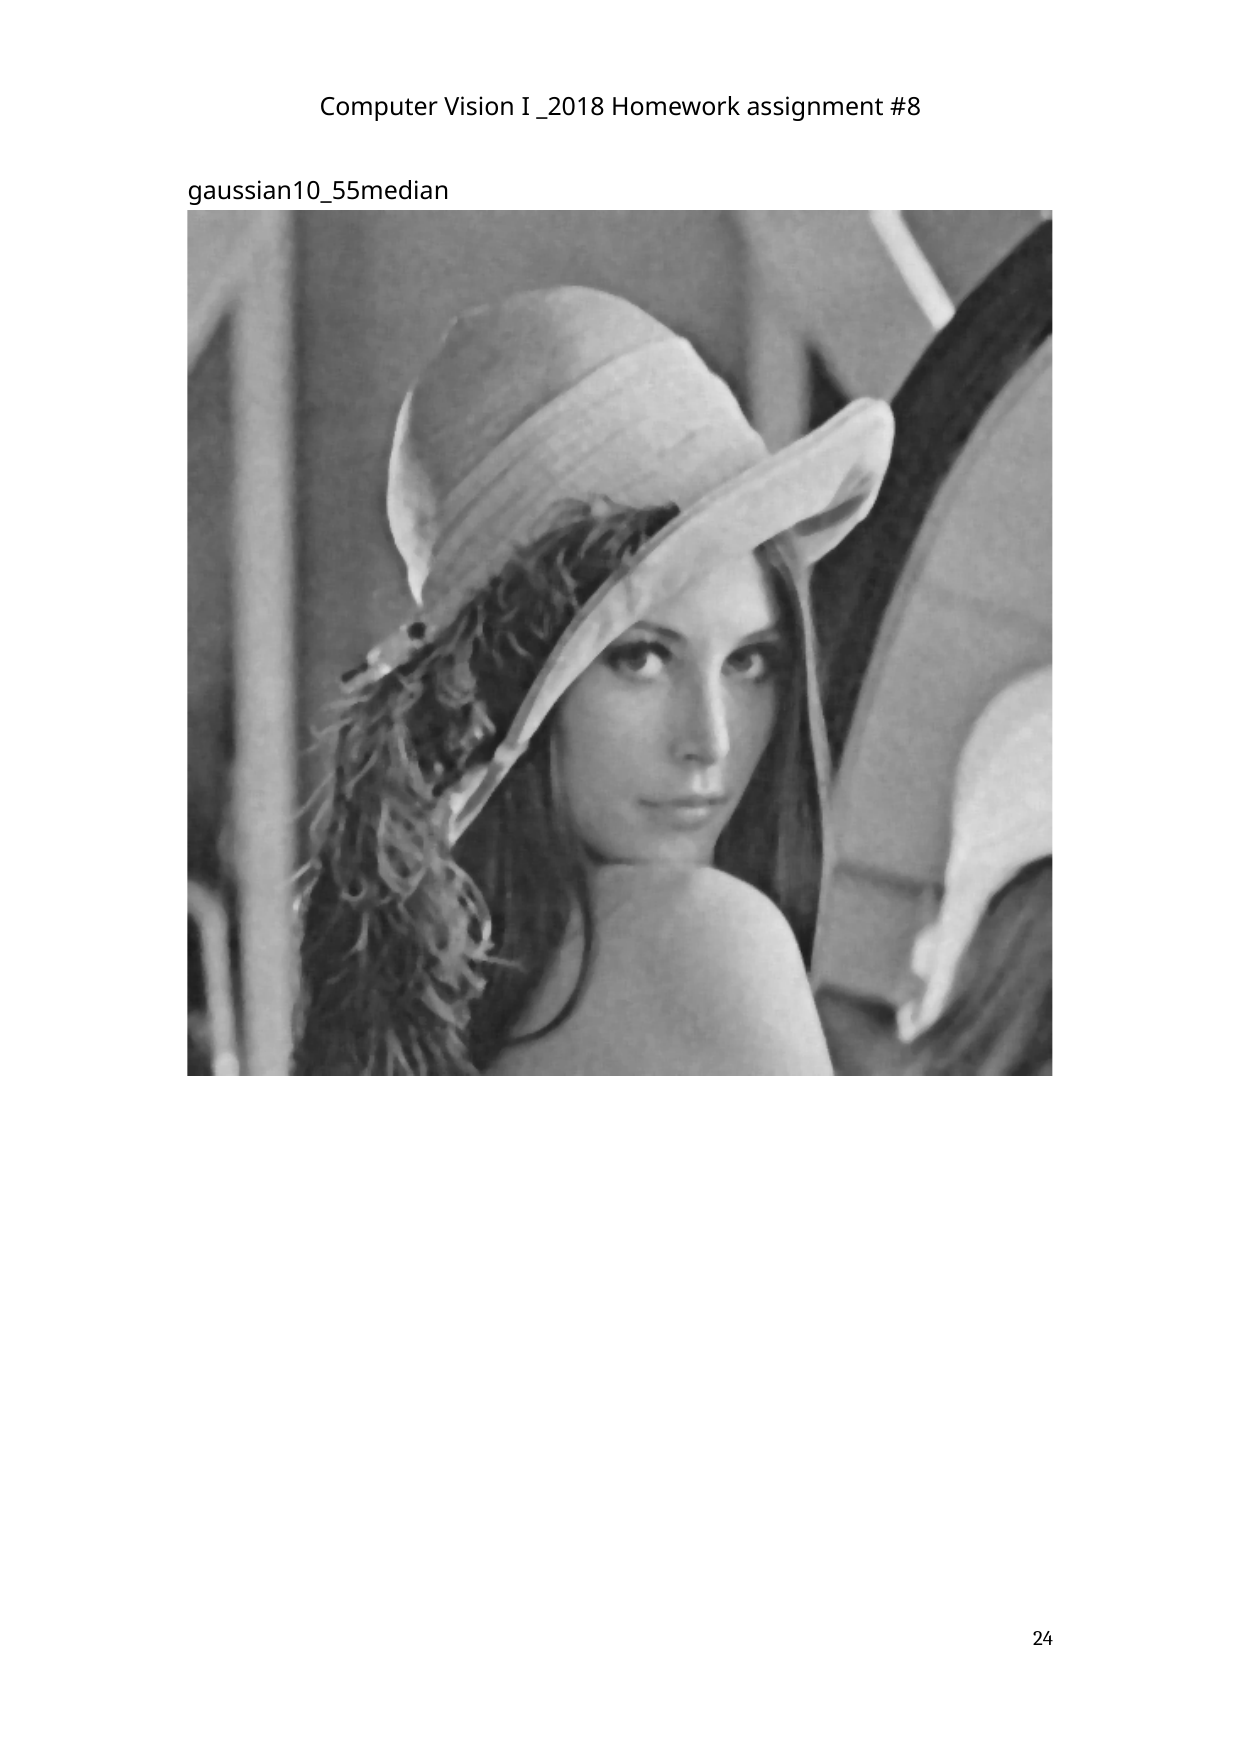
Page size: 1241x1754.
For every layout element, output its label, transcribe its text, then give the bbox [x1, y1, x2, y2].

text gaussian10_55median [187, 169, 1053, 210]
picture [187, 210, 1053, 1076]
